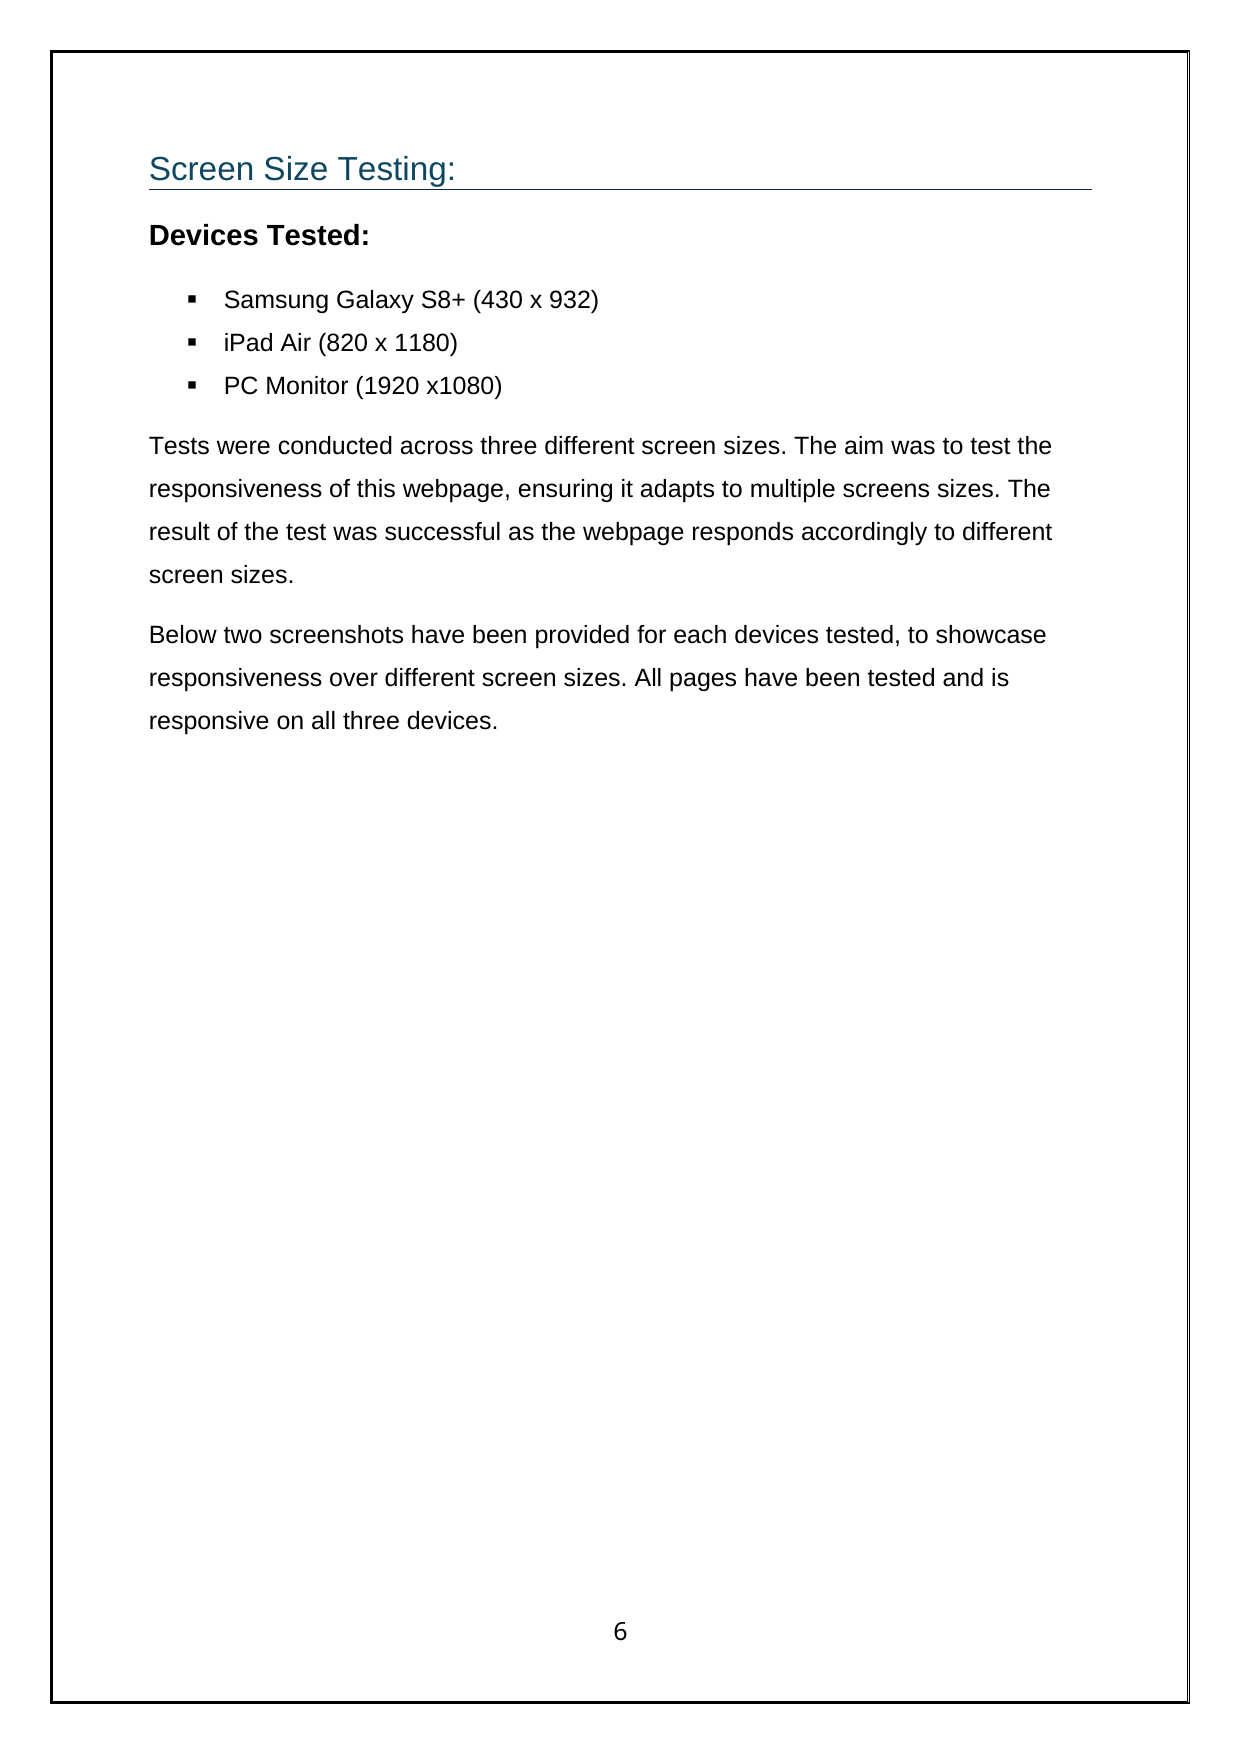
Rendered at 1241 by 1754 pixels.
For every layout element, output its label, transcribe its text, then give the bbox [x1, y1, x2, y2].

subtitle Screen Size Testing: [148, 148, 1092, 190]
list PC Monitor (1920 x1080) [186, 371, 1092, 400]
text Below two screenshots have been provided for each devices tested, to showcase responsiveness over different screen sizes. All pages have been tested and is responsive on all three devices. [148, 620, 1092, 735]
text Devices Tested: [148, 218, 1092, 251]
text Tests were conducted across three different screen sizes. The aim was to test the responsiveness of this webpage, ensuring it adapts to multiple screens sizes. The result of the test was successful as the webpage responds accordingly to different screen sizes. [148, 431, 1092, 589]
list iPad Air (820 x 1180) [186, 328, 1092, 357]
list Samsung Galaxy S8+ (430 x 932) [186, 284, 1092, 313]
